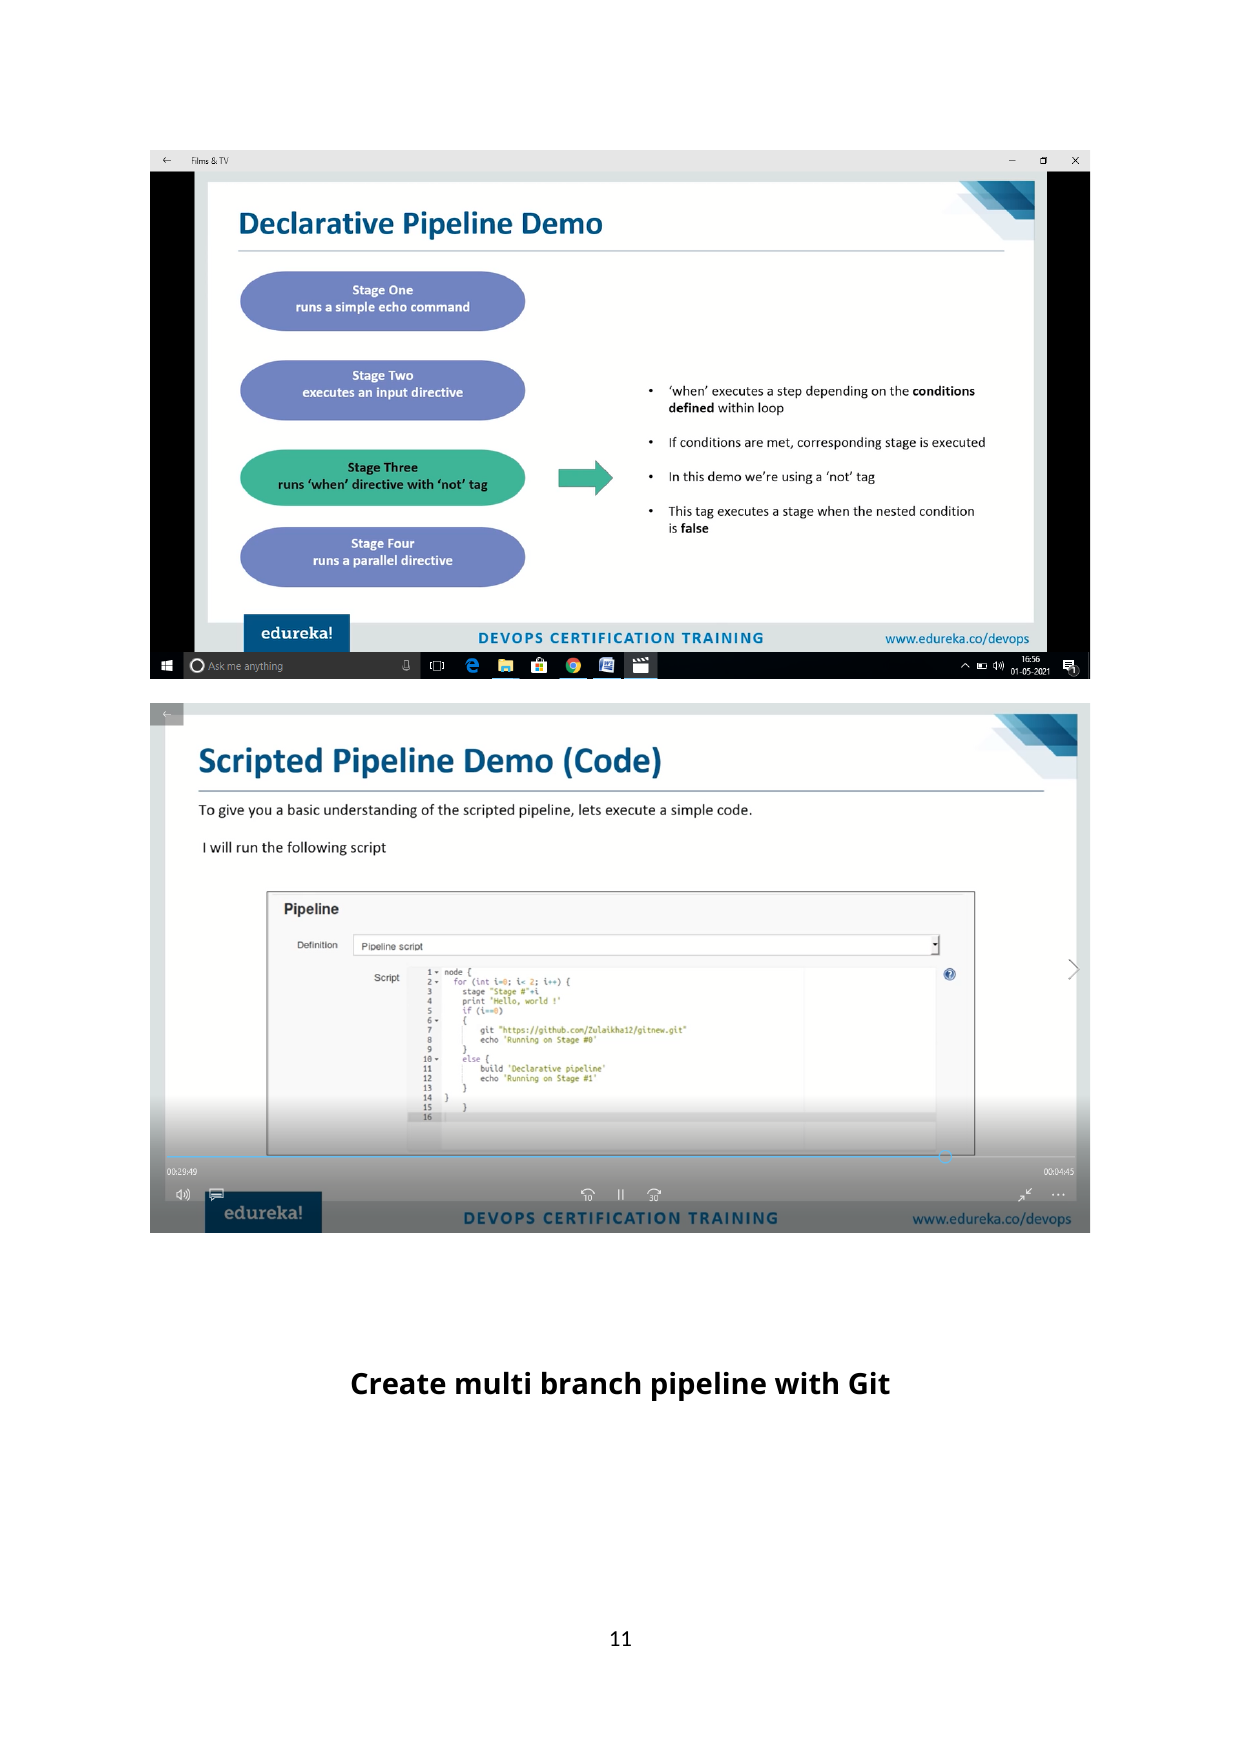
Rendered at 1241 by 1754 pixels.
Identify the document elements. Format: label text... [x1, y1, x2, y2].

text Create multi branch pipeline with Git [150, 1363, 1090, 1403]
picture [150, 150, 1091, 679]
picture [150, 703, 1091, 1233]
